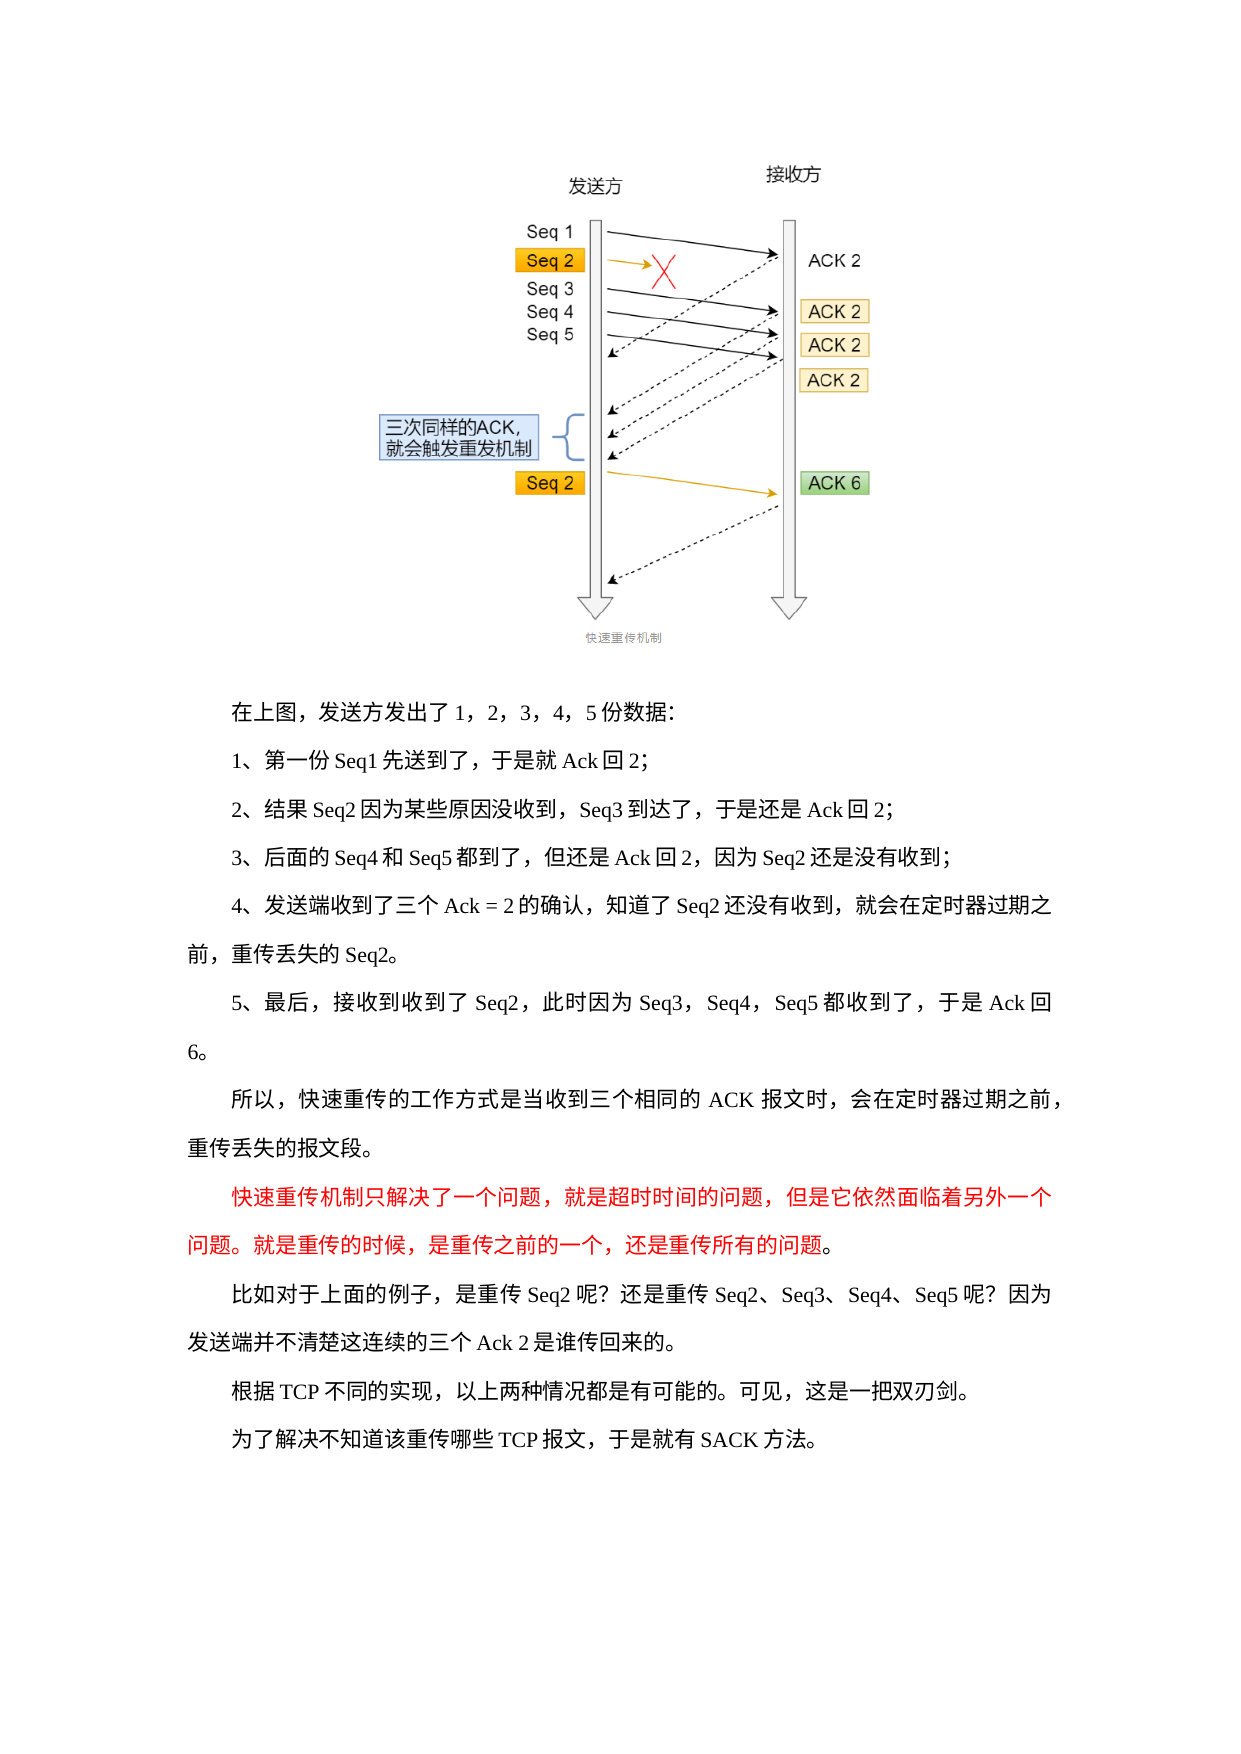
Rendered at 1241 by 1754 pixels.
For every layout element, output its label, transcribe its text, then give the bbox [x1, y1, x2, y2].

text 所以，快速重传的工作方式是当收到三个相同的 ACK 报文时，会在定时器过期之前，重传丢失的报文段。 [187, 1082, 1053, 1163]
text 比如对于上面的例子，是重传Seq2呢？还是重传Seq2、Seq3、Seq4、Seq5呢？因为发送端并不清楚这连续的三个Ack 2是谁传回来的。 [187, 1276, 1053, 1357]
list 结果Seq2因为某些原因没收到，Seq3到达了，于是还是Ack回2； [187, 791, 1053, 824]
list 后面的Seq4和Seq5都到了，但还是Ack回2，因为Seq2还是没有收到； [187, 839, 1053, 872]
text 在上图，发送方发出了1，2，3，4，5份数据： [187, 694, 1053, 727]
text 为了解决不知道该重传哪些TCP报文，于是就有SACK方法。 [187, 1422, 1053, 1454]
list 发送端收到了三个Ack = 2的确认，知道了Seq2还没有收到，就会在定时器过期之前，重传丢失的Seq2。 [187, 888, 1053, 969]
text 快速重传机制只解决了一个问题，就是超时时间的问题，但是它依然面临着另外一个问题。就是重传的时候，是重传之前的一个，还是重传所有的问题。 [187, 1179, 1053, 1260]
list 最后，接收到收到了Seq2，此时因为Seq3，Seq4，Seq5都收到了，于是Ack回6。 [187, 985, 1053, 1066]
list 第一份Seq1先送到了，于是就Ack回2； [187, 743, 1053, 775]
text 根据TCP不同的实现，以上两种情况都是有可能的。可见，这是一把双刃剑。 [187, 1373, 1053, 1406]
picture [343, 162, 898, 652]
